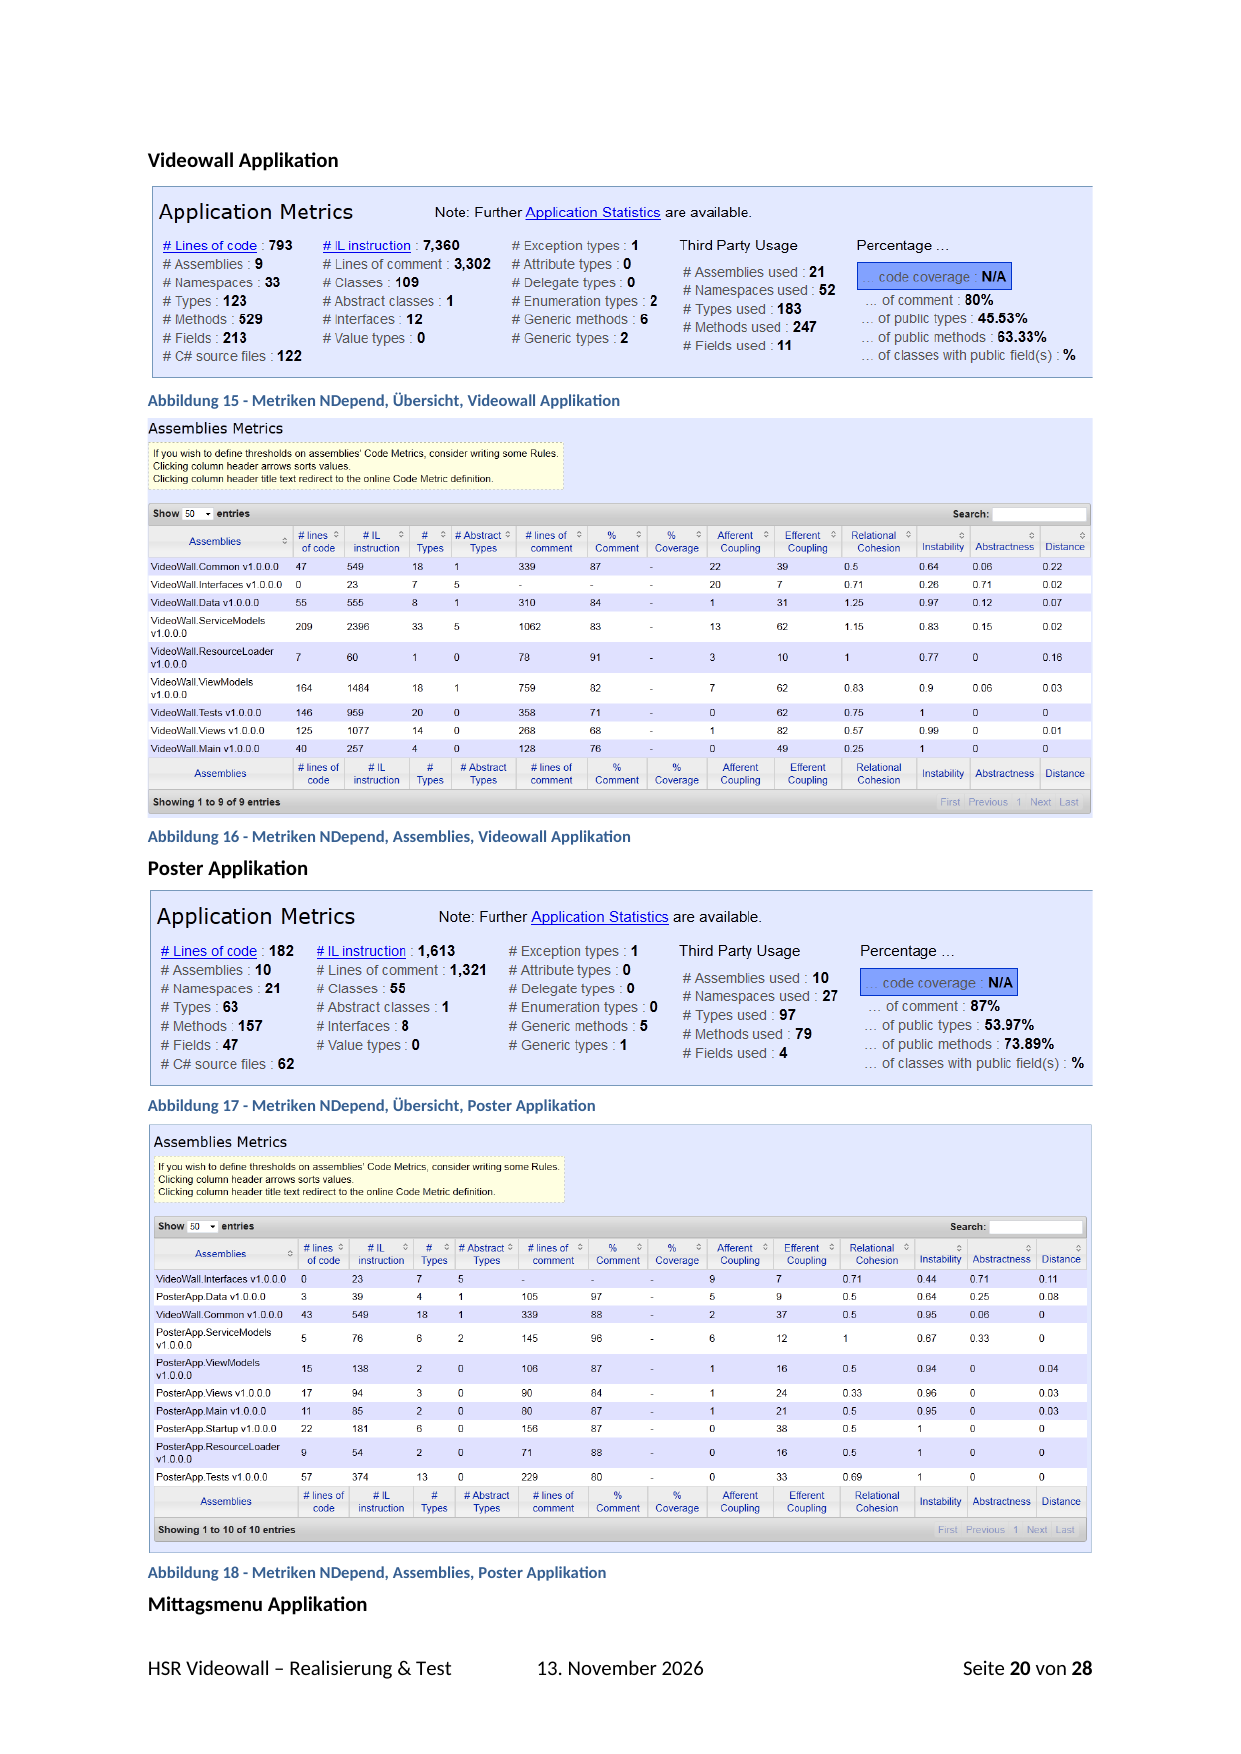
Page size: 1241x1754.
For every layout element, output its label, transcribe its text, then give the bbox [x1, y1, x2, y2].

text Abbildung - Metriken NDepend, Assemblies, Videowall Applikation [148, 826, 1093, 846]
picture [147, 418, 1093, 818]
text Poster Applikation [148, 855, 1093, 880]
text Abbildung - Metriken NDepend, Übersicht, Videowall Applikation [148, 390, 1093, 410]
text Mittagsmenu Applikation [148, 1591, 1093, 1616]
text Videowall Applikation [148, 148, 1093, 173]
picture [147, 181, 1093, 382]
picture [147, 888, 1093, 1087]
text Abbildung - Metriken NDepend, Übersicht, Poster Applikation [148, 1095, 1093, 1116]
picture [147, 1124, 1093, 1554]
text Abbildung - Metriken NDepend, Assemblies, Poster Applikation [148, 1562, 1093, 1583]
